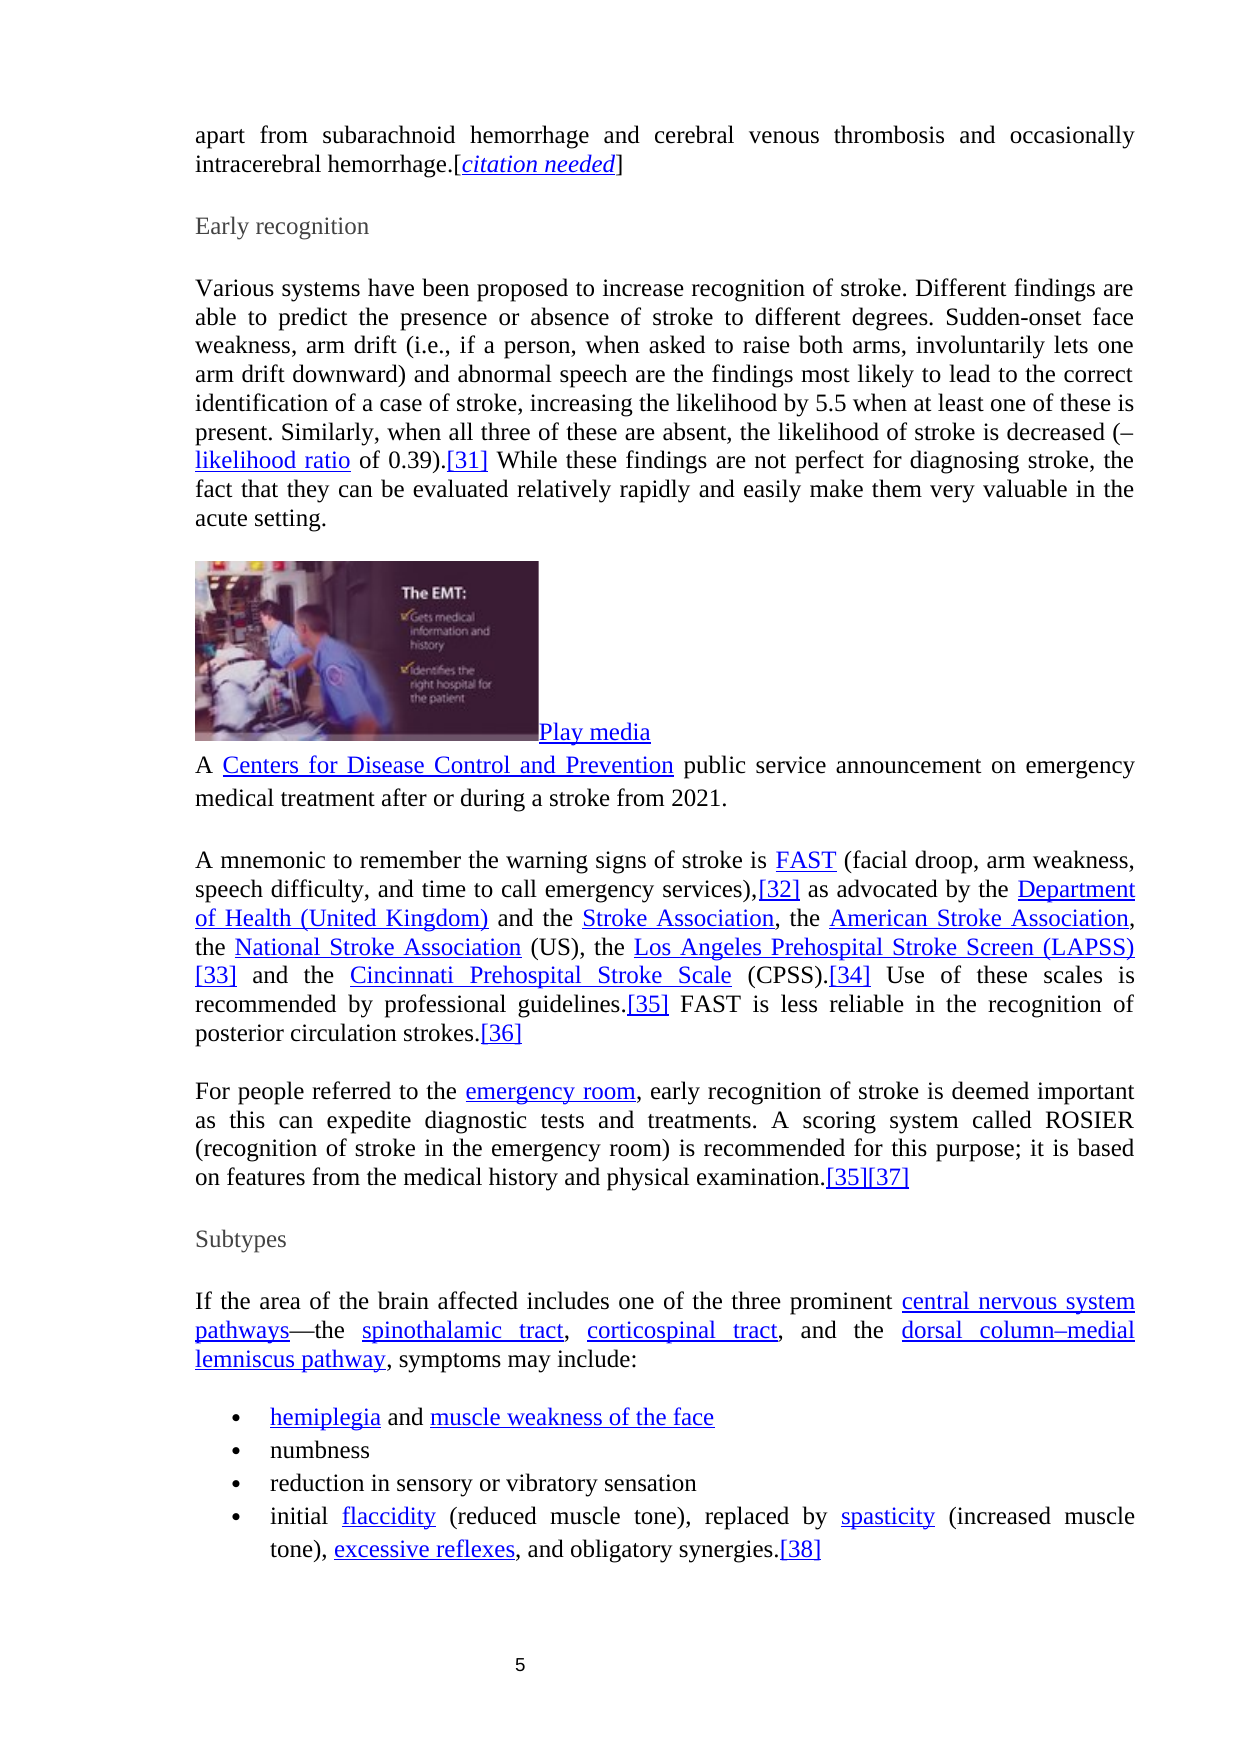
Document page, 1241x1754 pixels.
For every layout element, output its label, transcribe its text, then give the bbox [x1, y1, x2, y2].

list hemiplegia and muscle weakness of the face [232, 1402, 1135, 1431]
text Various systems have been proposed to increase recognition of stroke. Different findings are able to predict the presence or absence of stroke to different degrees. Sudden-onset face weakness, arm drift (i.e., if a person, when asked to raise both arms, involuntarily lets one arm drift downward) and abnormal speech are the findings most likely to lead to the correct identification of a case of stroke, increasing the likelihood by 5.5 when at least one of these is present. Similarly, when all three of these are absent, the likelihood of stroke is decreased (– likelihood ratio of 0.39).[31] While these findings are not perfect for diagnosing stroke, the fact that they can be evaluated relatively rapidly and easily make them very valuable in the acute setting. [195, 273, 1135, 532]
text A mnemonic to remember the warning signs of stroke is FAST (facial droop, arm weakness, speech difficulty, and time to call emergency services),[32] as advocated by the Department of Health (United Kingdom) and the Stroke Association, the American Stroke Association, the National Stroke Association (US), the Los Angeles Prehospital Stroke Screen (LAPSS)[33] and the Cincinnati Prehospital Stroke Scale (CPSS).[34] Use of these scales is recommended by professional guidelines.[35] FAST is less reliable in the recognition of posterior circulation strokes.[36] [195, 846, 1135, 1047]
picture [195, 561, 539, 741]
list reduction in sensory or vibratory sensation [232, 1468, 1135, 1497]
text If the area of the brain affected includes one of the three prominent central nervous system pathways—the spinothalamic tract, corticospinal tract, and the dorsal column–medial lemniscus pathway, symptoms may include: [195, 1286, 1135, 1373]
subtitle Subtypes [195, 1224, 1135, 1253]
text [195, 120, 1135, 177]
list numbness [232, 1435, 1135, 1464]
subtitle Early recognition [195, 211, 1135, 239]
text For people referred to the emergency room, early recognition of stroke is deemed important as this can expedite diagnostic tests and treatments. A scoring system called ROSIER (recognition of stroke in the emergency room) is recommended for this purpose; it is based on features from the medical history and physical examination.[35][37] [195, 1076, 1135, 1191]
list initial flaccidity (reduced muscle tone), replaced by spasticity (increased muscle tone), excessive reflexes, and obligatory synergies.[38] [232, 1501, 1135, 1563]
text A Centers for Disease Control and Prevention public service announcement on emergency medical treatment after or during a stroke from 2021. [195, 750, 1135, 812]
